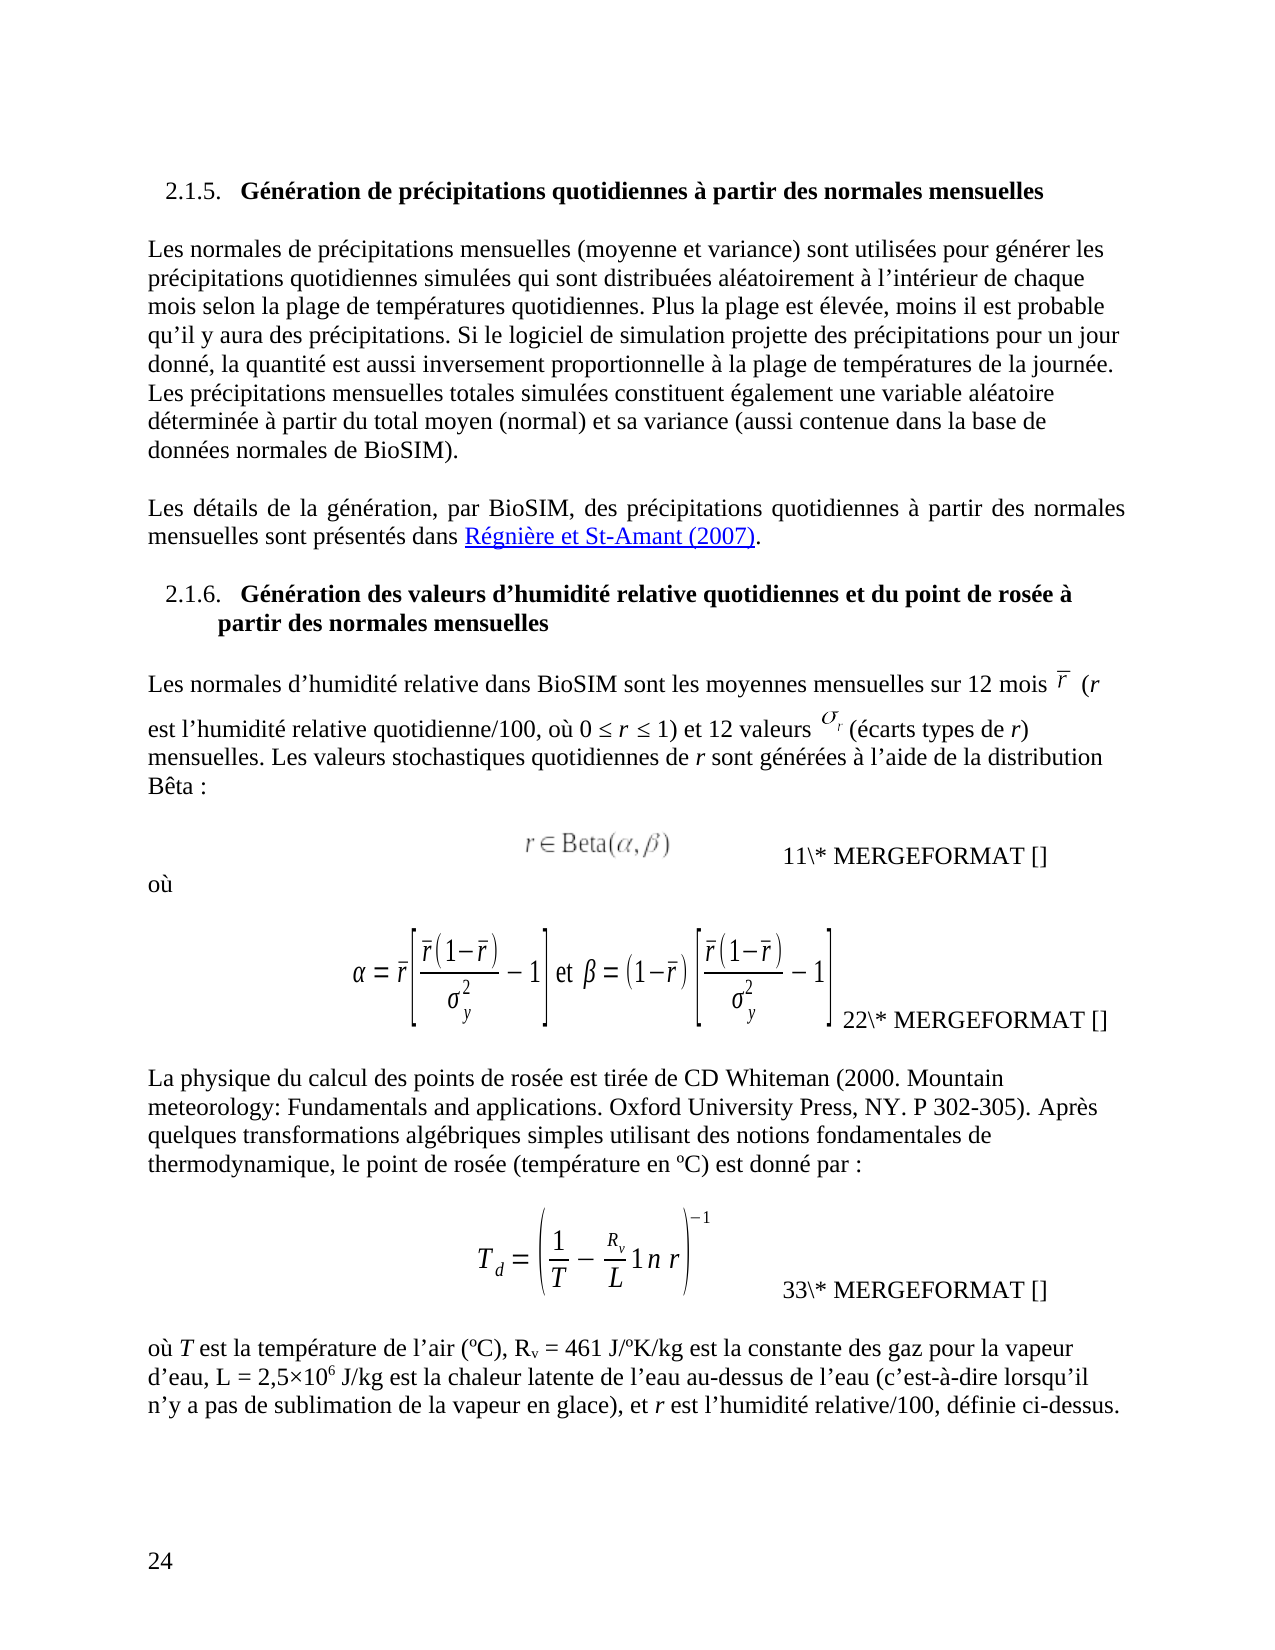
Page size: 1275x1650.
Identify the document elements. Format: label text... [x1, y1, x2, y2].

text La physique du calcul des points de rosée est tirée de CD Whiteman (2000. Mountain meteorology: Fundamentals and applications. Press, NY. P 302-305). Après quelques transformations algébriques simples utilisant des notions fondamentales de thermodynamique, le point de rosée (température en ºC) est donné par : [148, 1063, 1127, 1178]
text où T est la température de l’air (ºC), Rv = 461 J/ºK/kg est la constante des gaz pour la vapeur d’eau, L = 2,5×106 J/kg est la chaleur latente de l’eau au-dessus de l’eau (c’est-à-dire lorsqu’il n’y a pas de sublimation de la vapeur en glace), et r est l’humidité relative/100, définie ci-dessus. [148, 1333, 1127, 1419]
subtitle Génération des valeurs d’humidité relative quotidiennes et du point de rosée à partir des normales mensuelles [165, 579, 1127, 636]
text Les normales de précipitations mensuelles (moyenne et variance) sont utilisées pour générer les précipitations quotidiennes simulées qui sont distribuées aléatoirement à l’intérieur de chaque mois selon la plage de températures quotidiennes. Plus la plage est élevée, moins il est probable qu’il y aura des précipitations. Si le logiciel de simulation projette des précipitations pour un jour donné, la quantité est aussi inversement proportionnelle à la plage de températures de précipitations mensuelles totales simulées constituent également une variable aléatoire déterminée à partir du total moyen (normal) et sa variance (aussi contenue dans la base de données normales de BioSIM). [148, 234, 1127, 464]
text où [148, 869, 1127, 898]
subtitle Génération de précipitations quotidiennes à partir des normales mensuelles [165, 176, 1127, 205]
text Les normales d’humidité relative dans BioSIM sont les moyennes mensuelles sur 12 mois (r est l’humidité relative quotidienne/100, où 0 ≤ r ≤ 1) et 12 valeurs (écarts types de r) mensuelles. Les valeurs stochastiques quotidiennes de r sont générées à l’aide de : [148, 665, 1127, 800]
text Les détails de la génération, par BioSIM, des précipitations quotidiennes à partir des normales mensuelles sont présentés dans Régnière et St-Amant (2007). [148, 493, 1127, 550]
